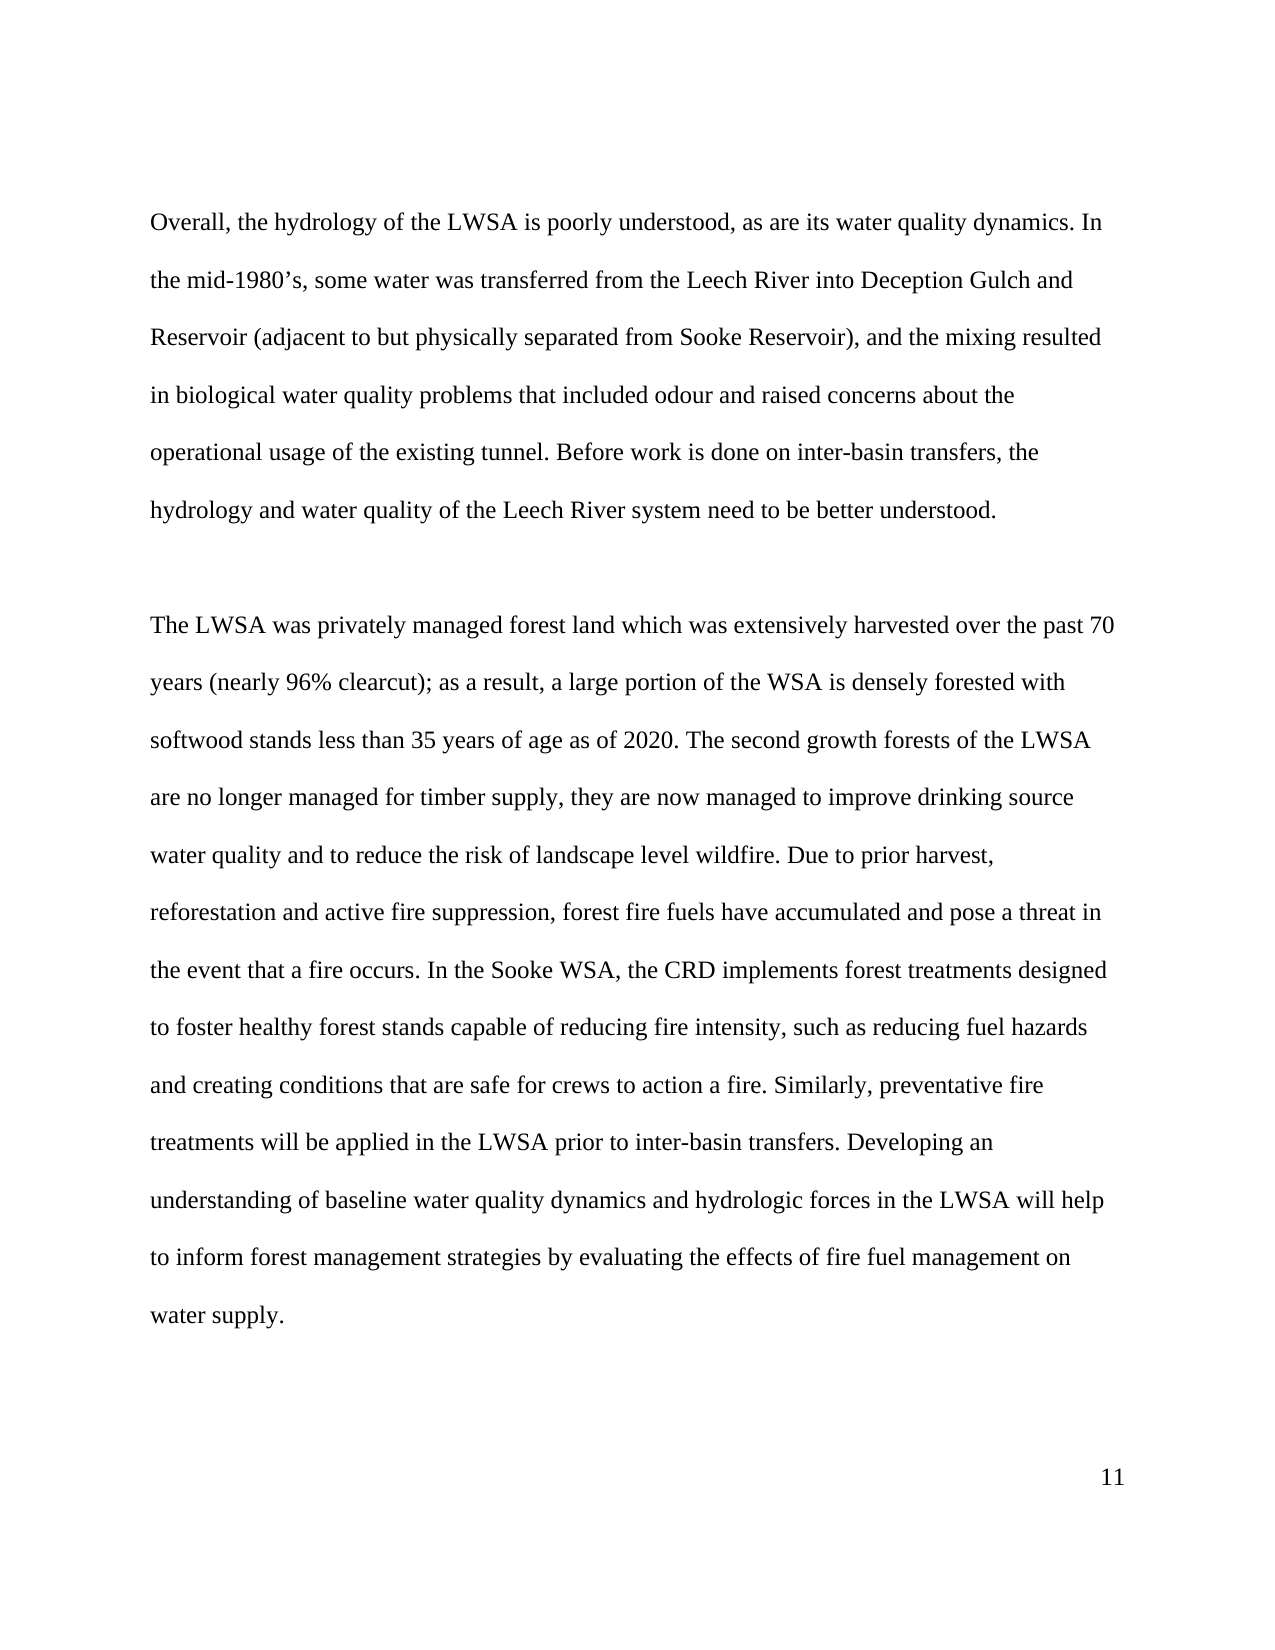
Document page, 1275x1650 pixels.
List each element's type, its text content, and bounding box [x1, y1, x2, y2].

text The LWSA was privately managed forest land which was extensively harvested over the past 70 years (nearly 96% clearcut); as a result, a large portion of the WSA is densely forested with softwood stands less than 35 years of age as of 2020. The second growth forests of the LWSA are no longer managed for timber supply, they are now managed to improve drinking source water quality and to reduce the risk of landscape level wildfire. Due to prior harvest, reforestation and active fire suppression, forest fire fuels have accumulated and pose a threat in the event that a fire occurs. In the Sooke WSA, the CRD implements forest treatments designed to foster healthy forest stands capable of reducing fire intensity, such as reducing fuel hazards and creating conditions that are safe for crews to action a fire. Similarly, preventative fire treatments will be applied in the LWSA prior to inter-basin transfers. Developing an understanding of baseline water quality dynamics and hydrologic forces in the LWSA will help to inform forest management strategies by evaluating the effects of fire fuel management on water supply. [150, 610, 1125, 1329]
text Overall, the hydrology of the LWSA is poorly understood, as are its water quality dynamics. In the mid-1980’s, some water was transferred from the Leech River into Deception Gulch and Reservoir (adjacent to but physically separated from Sooke Reservoir), and the mixing resulted in biological water quality problems that included odour and raised concerns about the operational usage of the existing tunnel. Before work is done on inter-basin transfers, the hydrology and water quality of the Leech River system need to be better understood. [150, 207, 1125, 524]
